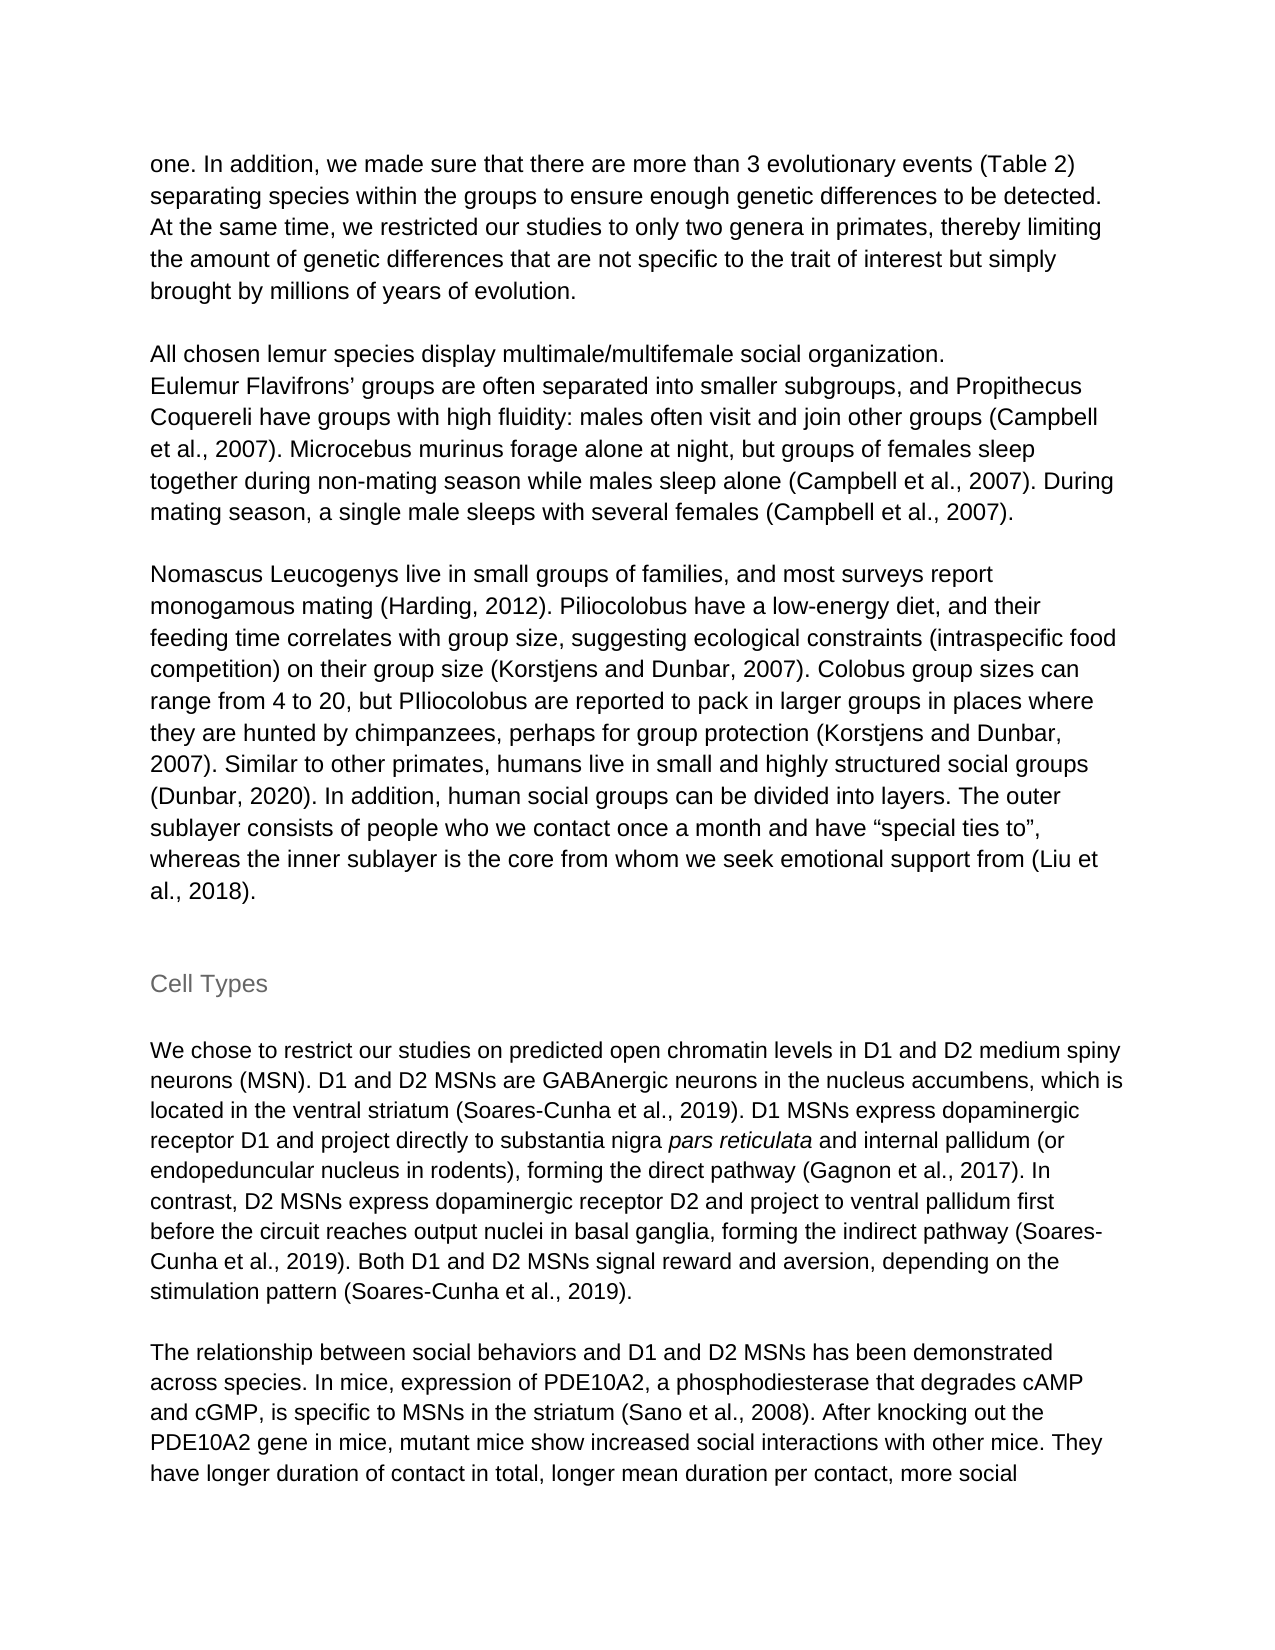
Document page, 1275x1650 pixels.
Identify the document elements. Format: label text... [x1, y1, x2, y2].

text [150, 1339, 1125, 1486]
text Nomascus Leucogenys live in small groups of families, and most surveys report monogamous mating (Harding, 2012). Piliocolobus have a low-energy diet, and their feeding time correlates with group size, suggesting ecological constraints (intraspecific food competition) on their group size (Korstjens and Dunbar, 2007). Colobus group sizes can range from 4 to 20, but PIliocolobus are reported to pack in larger groups in places where they are hunted by chimpanzees, perhaps for group protection (Korstjens and Dunbar, 2007). Similar to other primates, humans live in small and highly structured social groups (Dunbar, 2020). In addition, human social groups can be divided into layers. The outer sublayer consists of people who we contact once a month and have “special ties to”, whereas the inner sublayer is the core from whom we seek emotional support from (Liu et al., 2018). [150, 560, 1125, 904]
text All chosen lemur species display multimale/multifemale social organization. [150, 340, 1125, 368]
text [150, 150, 1125, 304]
text Eulemur Flavifrons’ groups are often separated into smaller subgroups, and Propithecus Coquereli have groups with high fluidity: males often visit and join other groups (Campbell et al., 2007). Microcebus murinus forage alone at night, but groups of females sleep together during non-mating season while males sleep alone (Campbell et al., 2007). During mating season, a single male sleeps with several females (Campbell et al., 2007). [150, 372, 1125, 526]
text We chose to restrict our studies on predicted open chromatin levels in D1 and D2 medium spiny neurons (MSN). D1 and D2 MSNs are GABAnergic neurons in the nucleus accumbens, which is located in the ventral striatum (Soares-Cunha et al., 2019). D1 MSNs express dopaminergic receptor D1 and project directly to substantia nigra pars reticulata and internal pallidum (or endopeduncular nucleus in rodents), forming the direct pathway (Gagnon et al., 2017). In contrast, D2 MSNs express dopaminergic receptor D2 and project to ventral pallidum first before the circuit reaches output nuclei in basal ganglia, forming the indirect pathway (Soares-Cunha et al., 2019). Both D1 and D2 MSNs signal reward and aversion, depending on the stimulation pattern (Soares-Cunha et al., 2019). [150, 1037, 1125, 1305]
subtitle Cell Types [150, 969, 1125, 998]
